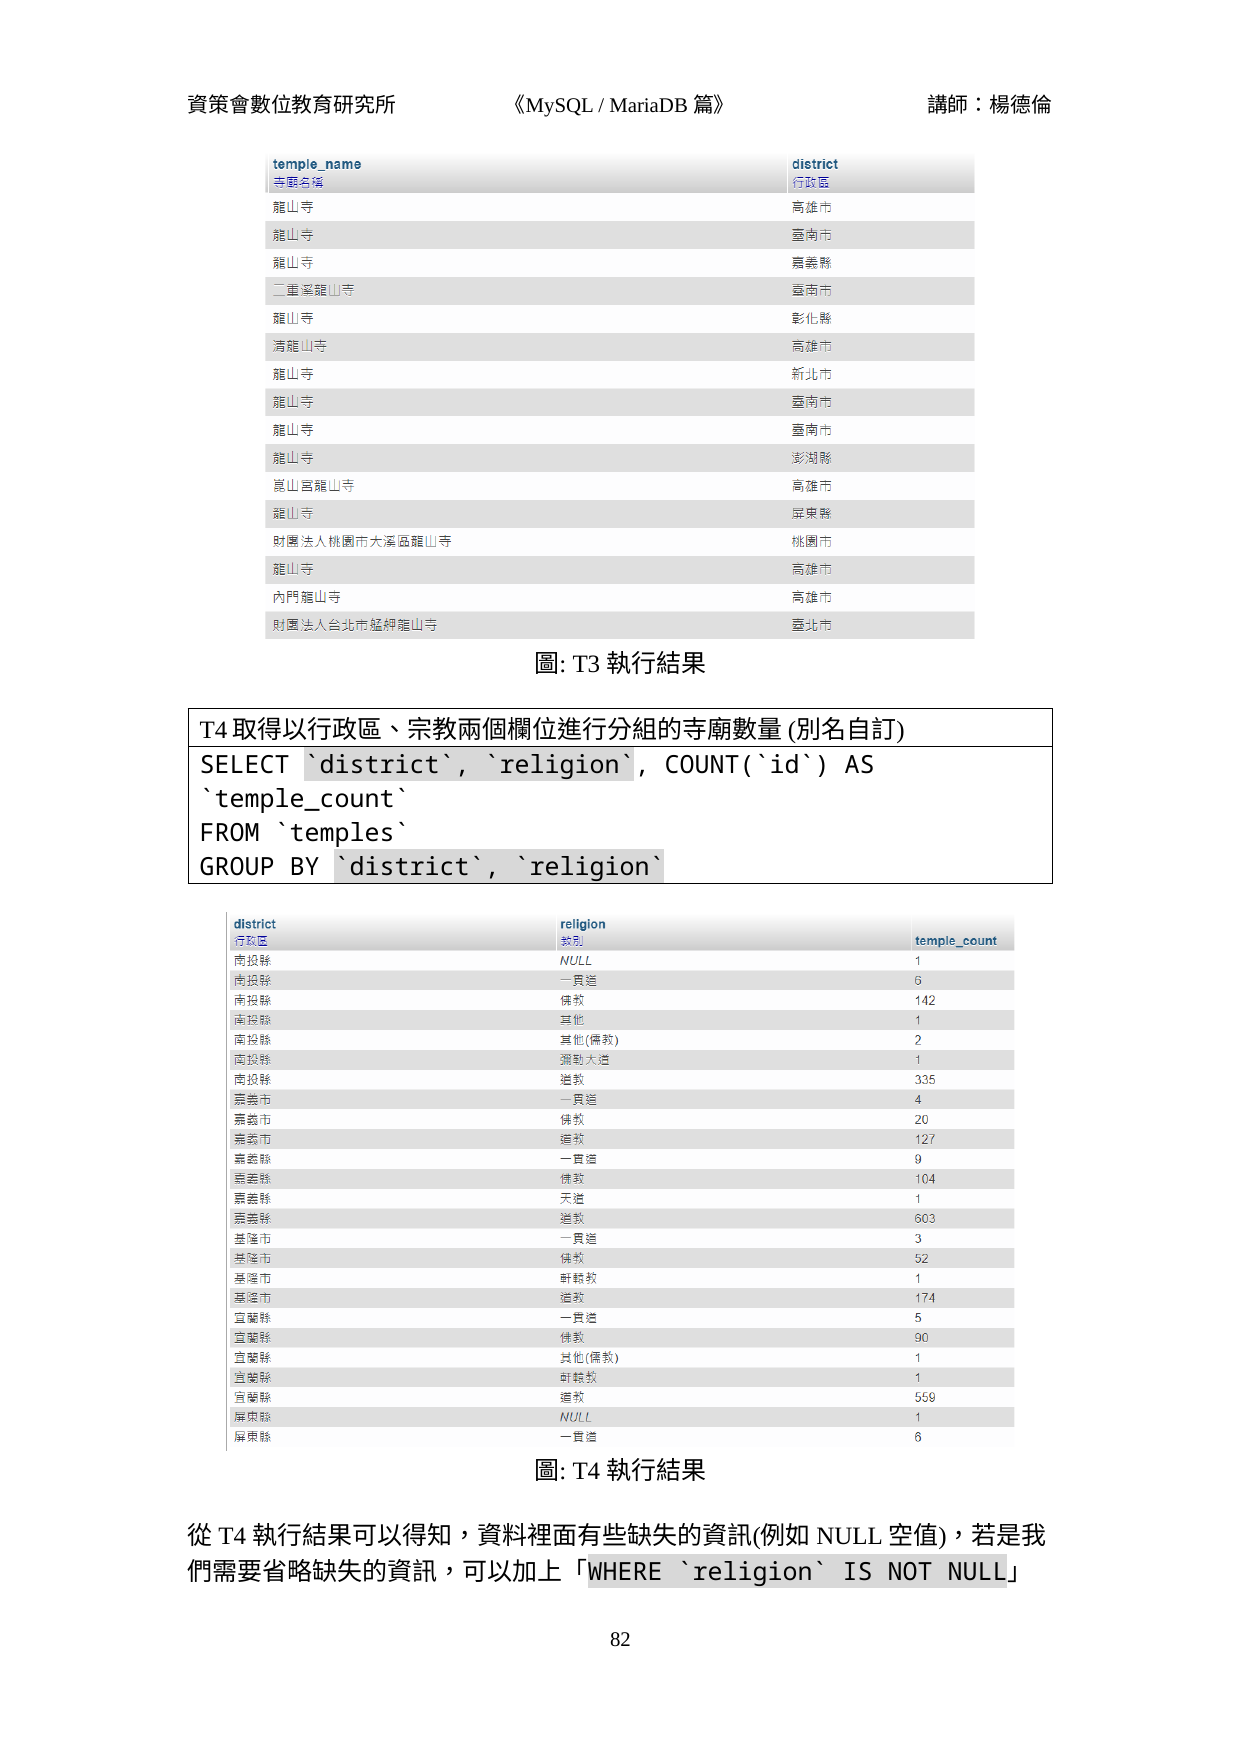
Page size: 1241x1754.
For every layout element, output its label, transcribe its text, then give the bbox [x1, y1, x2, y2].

text 圖: T4 執行結果 [187, 1451, 1053, 1487]
table_header T4取得以行政區、宗教兩個欄位進行分組的寺廟數量 (別名自訂) [189, 709, 1052, 746]
text 圖: T3 執行結果 [187, 643, 1053, 679]
table_cell SELECT `district`, `religion`, COUNT(`id`) AS `temple_count` FROM `temples` GROUP BY `district`, `religion` [189, 747, 1052, 883]
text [187, 1516, 1053, 1588]
picture [226, 912, 1015, 1451]
picture [265, 150, 975, 644]
